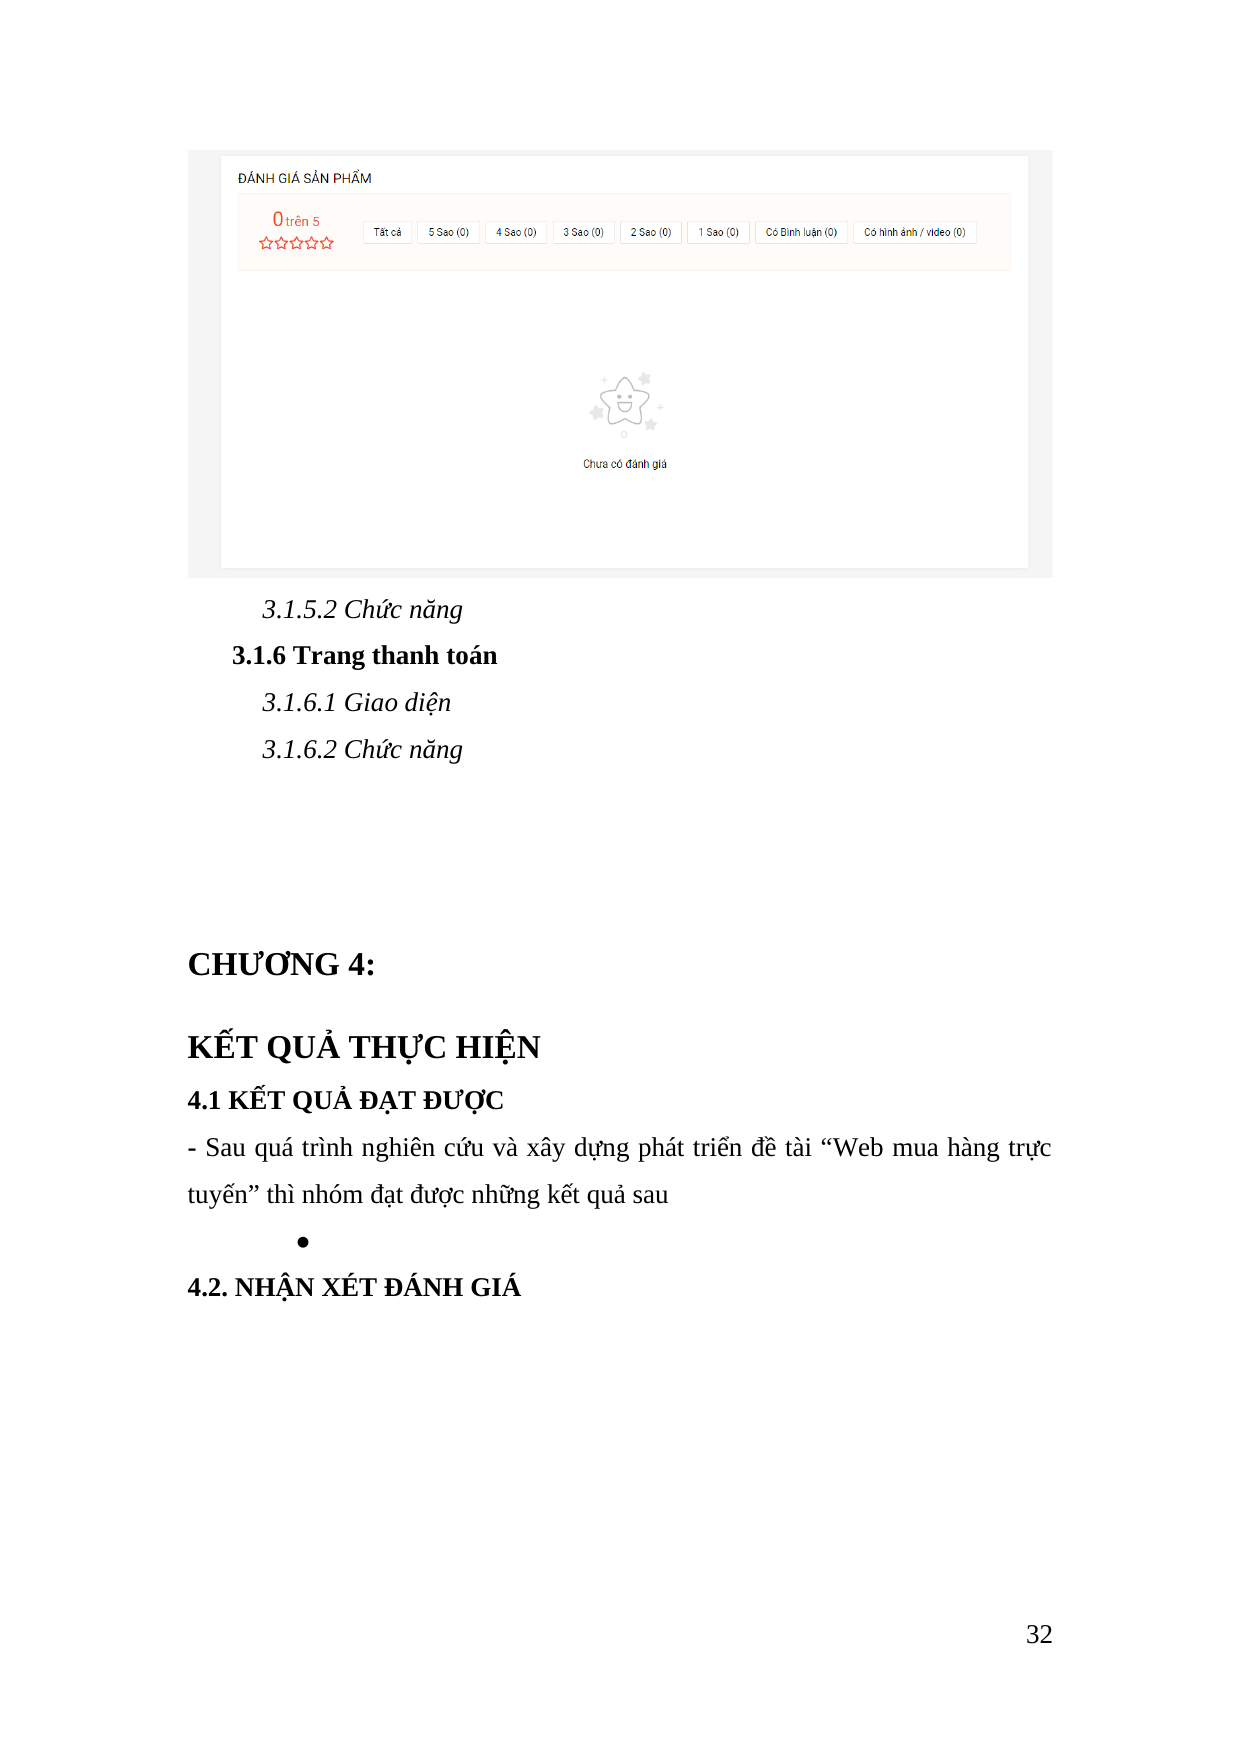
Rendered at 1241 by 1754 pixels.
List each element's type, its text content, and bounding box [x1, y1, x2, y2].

text 4.2. NHẬN XÉT ĐÁNH GIÁ [187, 1271, 1053, 1302]
text 3.1.6.1 Giao diện [187, 686, 1053, 717]
text 3.1.6 Trang thanh toán [187, 639, 1053, 671]
subtitle KẾT QUẢ THỰC HIỆN [187, 1027, 1053, 1065]
text 3.1.5.2 Chức năng [187, 593, 1053, 624]
subtitle CHƯƠNG 4: [187, 944, 1053, 983]
picture [187, 150, 1053, 578]
text - Sau quá trình nghiên cứu và xây dựng phát triển đề tài “Web mua hàng trực tuyến” thì nhóm đạt được những kết quả sau [187, 1131, 1053, 1209]
text 3.1.6.2 Chức năng [187, 733, 1053, 764]
text 4.1 KẾT QUẢ ĐẠT ĐƯỢC [187, 1084, 1053, 1116]
